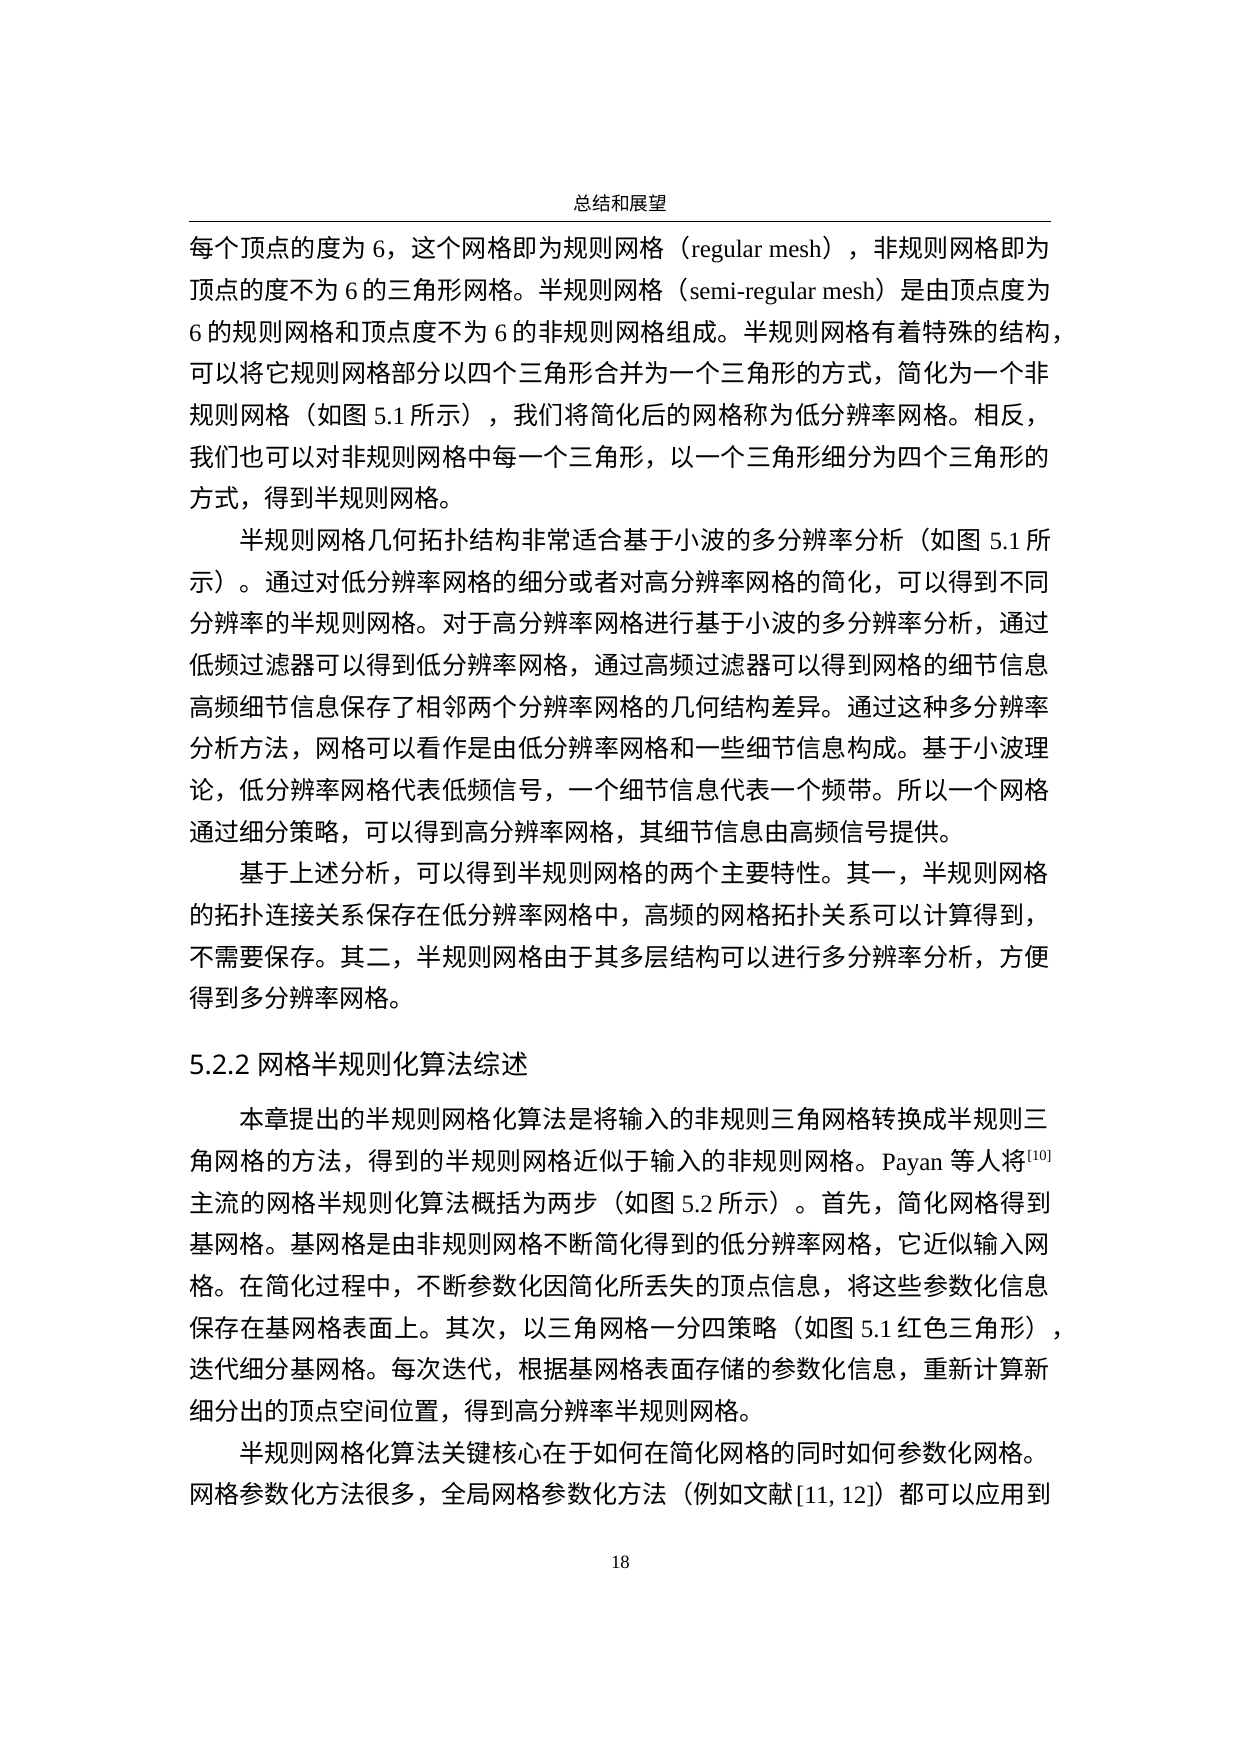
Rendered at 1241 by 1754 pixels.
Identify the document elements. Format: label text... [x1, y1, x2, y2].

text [189, 224, 1051, 516]
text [189, 1429, 1051, 1512]
text 基于上述分析，可以得到半规则网格的两个主要特性。其一，半规则网格的拓扑连接关系保存在低分辨率网格中，高频的网格拓扑关系可以计算得到，不需要保存。其二，半规则网格由于其多层结构可以进行多分辨率分析，方便得到多分辨率网格。 [189, 849, 1051, 1016]
text 半规则网格几何拓扑结构非常适合基于小波的多分辨率分析（如图5.1所示）。通过对低分辨率网格的细分或者对高分辨率网格的简化，可以得到不同分辨率的半规则网格。对于高分辨率网格进行基于小波的多分辨率分析，通过低频过滤器可以得到低分辨率网格，通过高频过滤器可以得到网格的细节信息，高频细节信息保存了相邻两个分辨率网格的几何结构差异。通过这种多分辨率分析方法，网格可以看作是由低分辨率网格和一些细节信息构成。基于小波理论，低分辨率网格代表低频信号，一个细节信息代表一个频带。所以一个网格通过细分策略，可以得到高分辨率网格，其细节信息由高频信号提供。 [189, 516, 1051, 849]
text 本章提出的半规则网格化算法是将输入的非规则三角网格转换成半规则三角网格的方法，得到的半规则网格近似于输入的非规则网格。Payan 等人将[10]主流的网格半规则化算法概括为两步（如图5.2所示）。首先，简化网格得到基网格。基网格是由非规则网格不断简化得到的低分辨率网格，它近似输入网格。在简化过程中，不断参数化因简化所丢失的顶点信息，将这些参数化信息保存在基网格表面上。其次，以三角网格一分四策略（如图5.1红色三角形），迭代细分基网格。每次迭代，根据基网格表面存储的参数化信息，重新计算新细分出的顶点空间位置，得到高分辨率半规则网格。 [189, 1095, 1051, 1429]
text 网格半规则化算法综述 [189, 1041, 1051, 1083]
